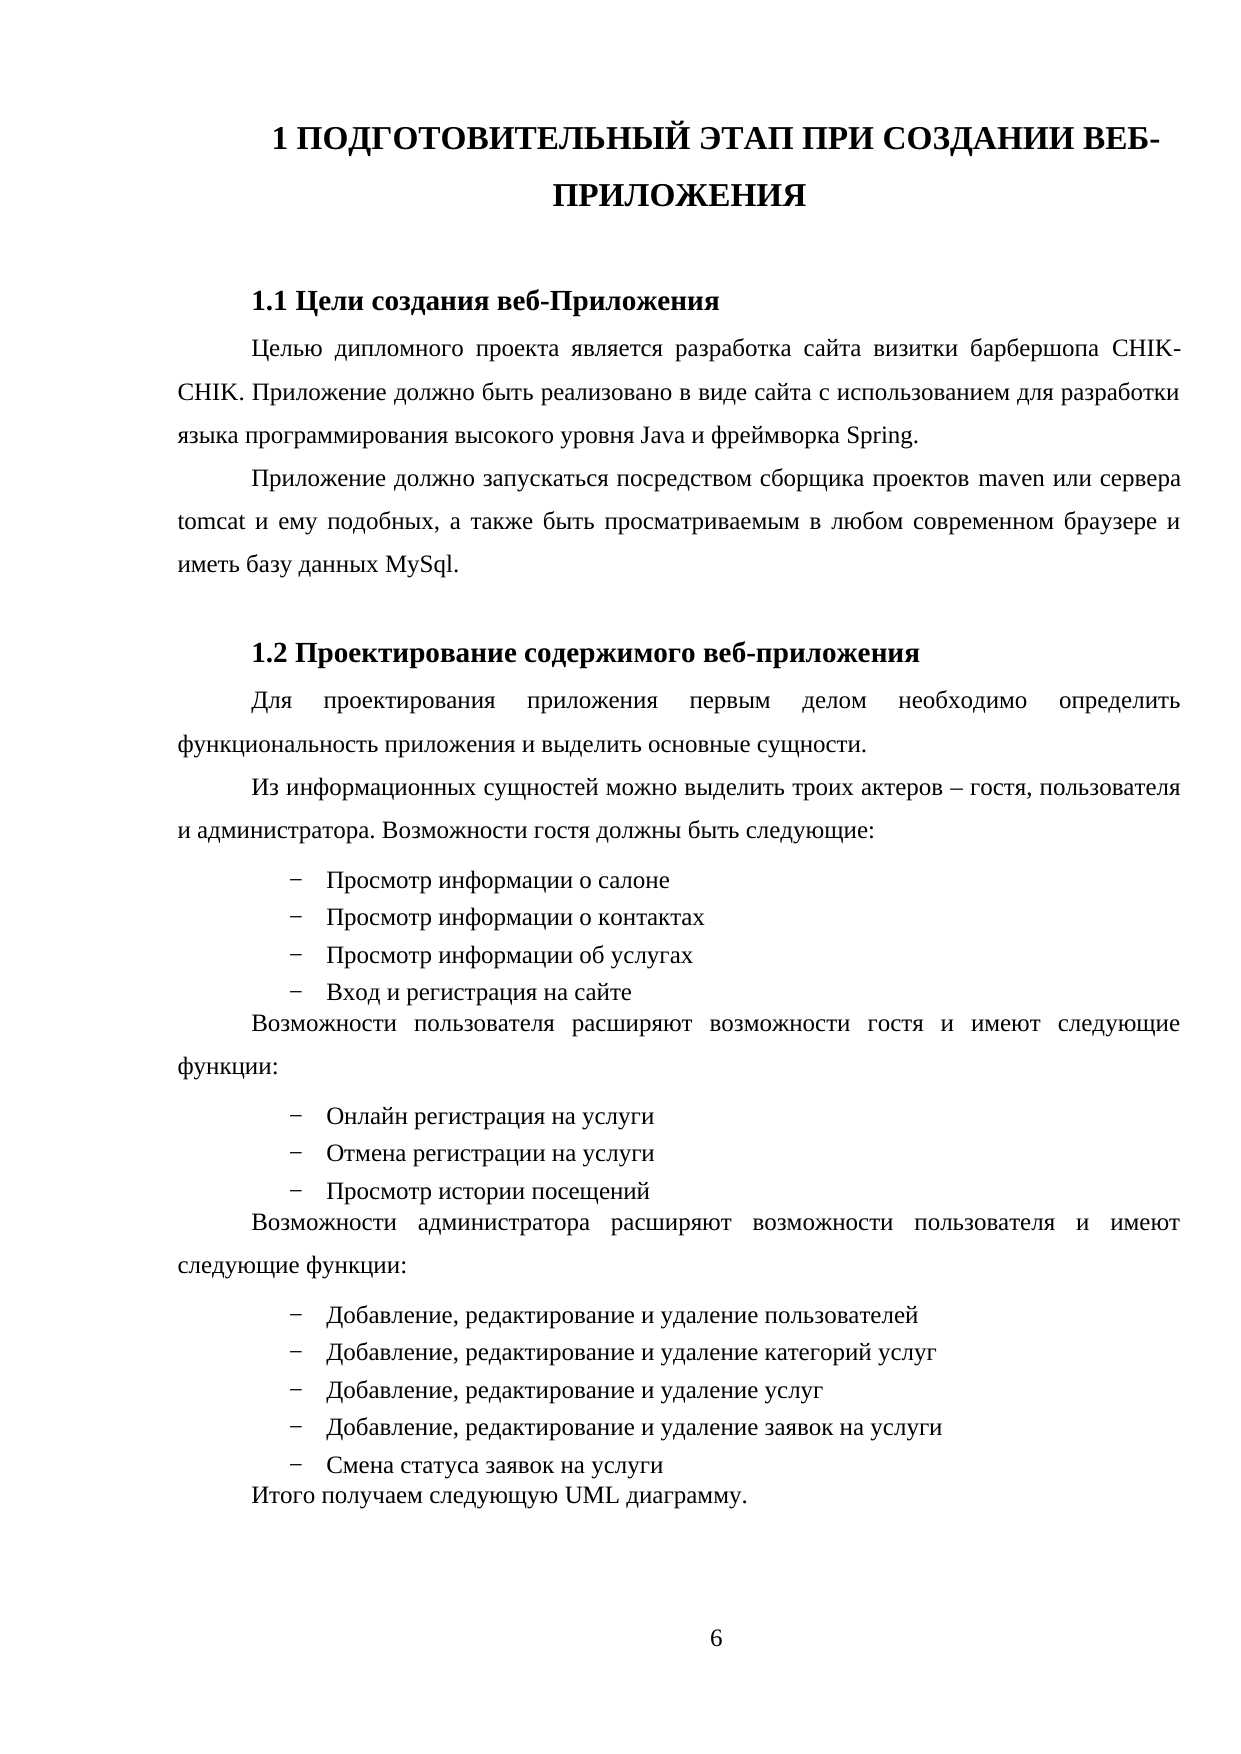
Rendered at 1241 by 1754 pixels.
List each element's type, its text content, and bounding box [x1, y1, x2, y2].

list Добавление, редактирование и удаление категорий услуг [288, 1331, 1181, 1368]
list Смена статуса заявок на услуги [288, 1443, 1181, 1481]
list Просмотр истории посещений [288, 1169, 1181, 1207]
list Вход и регистрация на сайте [288, 971, 1181, 1008]
list Отмена регистрации на услуги [288, 1132, 1181, 1169]
text Итого получаем следующую UML диаграмму. [177, 1481, 1181, 1509]
list Онлайн регистрация на услуги [288, 1094, 1181, 1132]
subtitle 1.2 Проектирование содержимого веб-приложения [177, 635, 1181, 669]
list Просмотр информации об услугах [288, 933, 1181, 971]
subtitle Цели создания веб-Приложения [251, 283, 1181, 317]
text Для проектирования приложения первым делом необходимо определить функциональность приложения и выделить основные сущности. [177, 686, 1181, 757]
list Просмотр информации о салоне [288, 858, 1181, 896]
text Из информационных сущностей можно выделить троих актеров – гостя, пользователя и администратора. Возможности гостя должны быть следующие: [177, 772, 1181, 844]
list Добавление, редактирование и удаление пользователей [288, 1293, 1181, 1331]
text Приложение должно запускаться посредством сборщика проектов maven или сервера tomcat и ему подобных, а также быть просматриваемым в любом современном браузере и иметь базу данных MySql. [177, 463, 1181, 578]
text Возможности администратора расширяют возможности пользователя и имеют следующие функции: [177, 1207, 1181, 1279]
list Просмотр информации о контактах [288, 896, 1181, 933]
list Добавление, редактирование и удаление услуг [288, 1368, 1181, 1406]
list Добавление, редактирование и удаление заявок на услуги [288, 1406, 1181, 1443]
subtitle 1 Подготовительный этап при создании веб-приложения [177, 118, 1181, 214]
text Целью дипломного проекта является разработка сайта визитки барбершопа CHIK-CHIK. Приложение должно быть реализовано в виде сайта с использованием для разработки языка программирования высокого уровня Java и фреймворка Spring. [177, 333, 1181, 448]
text Возможности пользователя расширяют возможности гостя и имеют следующие функции: [177, 1008, 1181, 1080]
